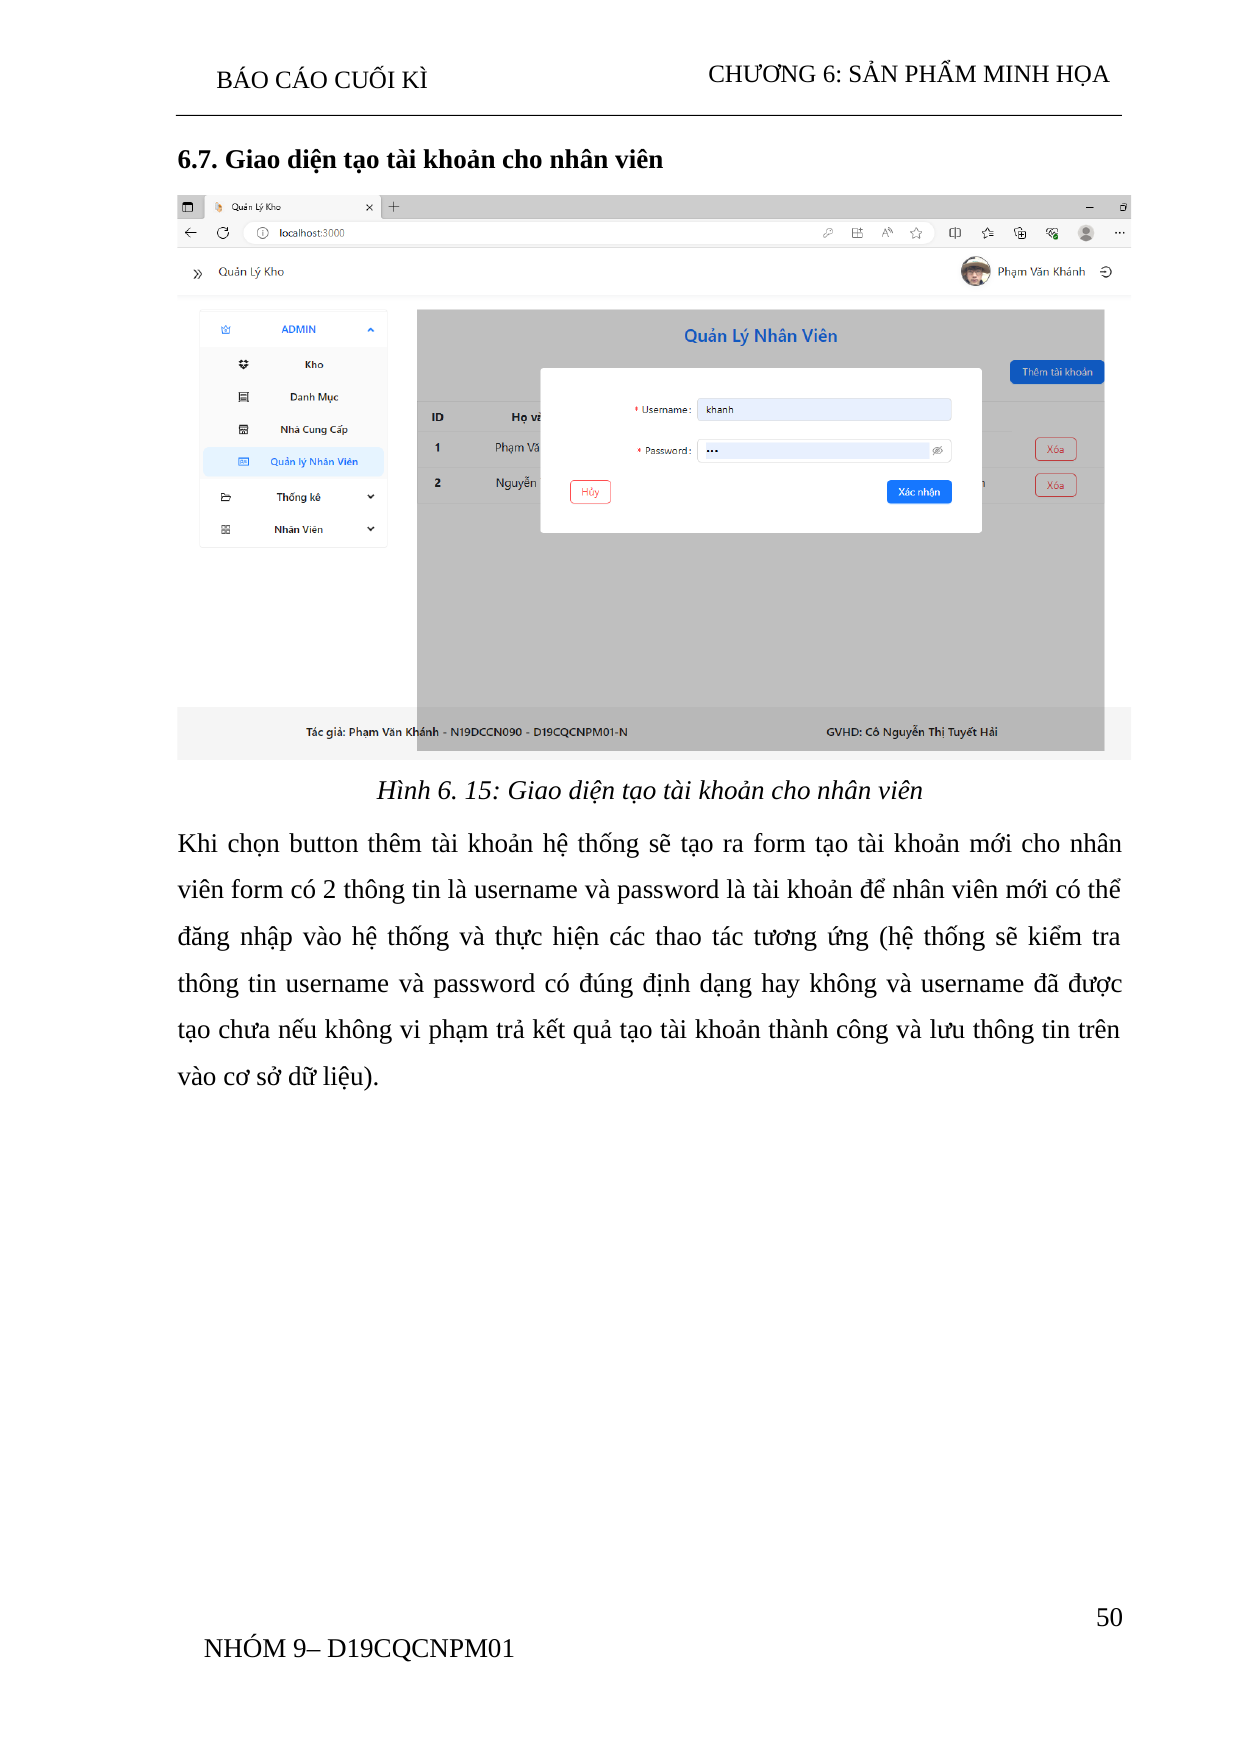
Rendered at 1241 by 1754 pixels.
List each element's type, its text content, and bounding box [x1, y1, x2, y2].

text Khi chọn button thêm tài khoản hệ thống sẽ tạo ra form tạo tài khoản mới cho nhân viên form có 2 thông tin là username và password là tài khoản để nhân viên mới có thể đăng nhập vào hệ thống và thực hiện các thao tác tương ứng (hệ thống sẽ kiểm tra thông tin username và password có đúng định dạng hay không và username đã được tạo chưa nếu không vi phạm trả kết quả tạo tài khoản thành công và lưu thông tin trên vào cơ sở dữ liệu). [177, 827, 1123, 1091]
subtitle Giao diện tạo tài khoản cho nhân viên [177, 143, 1171, 174]
text Hình 6. 15: Giao diện tạo tài khoản cho nhân viên [377, 206, 1171, 805]
picture [177, 195, 1132, 760]
